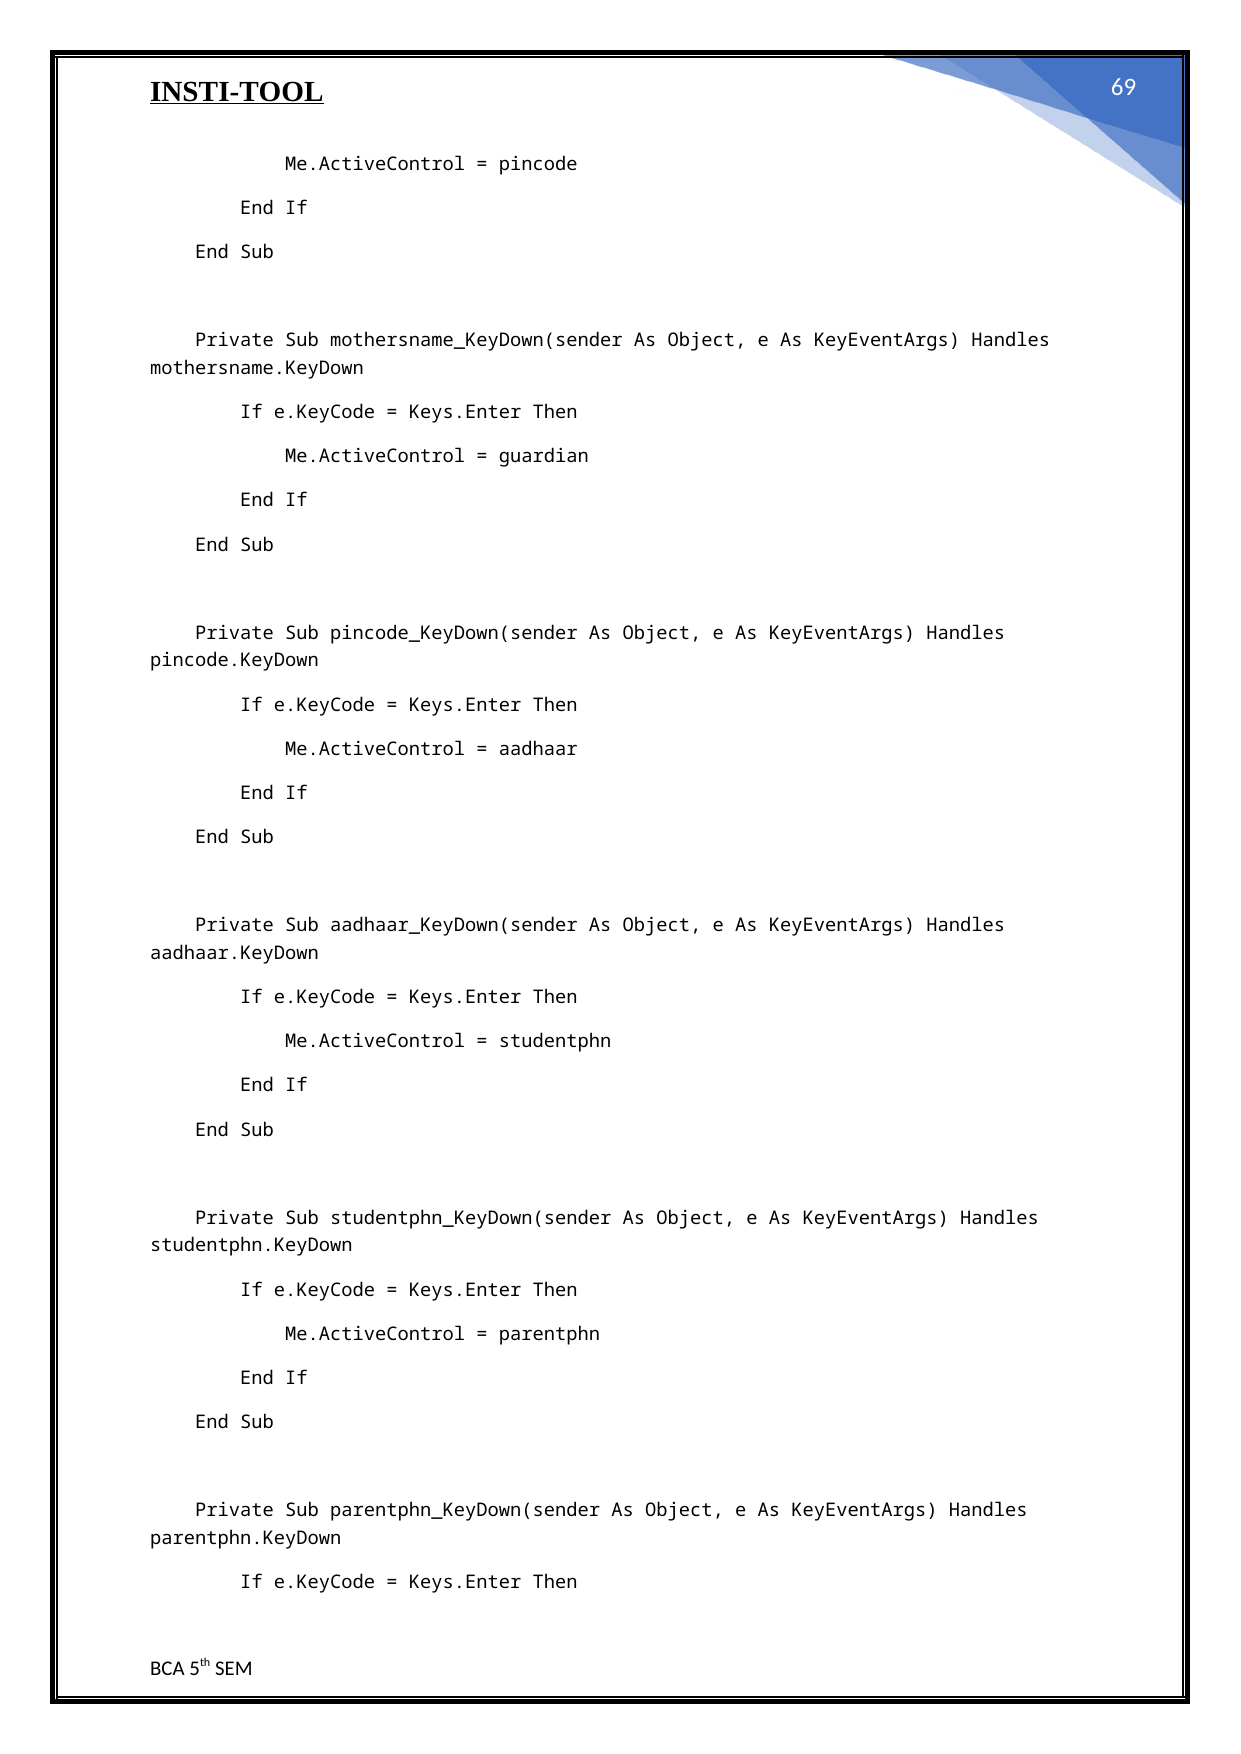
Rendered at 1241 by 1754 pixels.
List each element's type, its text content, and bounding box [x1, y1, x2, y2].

text End If [150, 487, 1090, 512]
text Me.ActiveControl = aadhaar [150, 735, 1090, 761]
text Me.ActiveControl = guardian [150, 442, 1090, 468]
text End Sub [150, 1408, 1090, 1434]
text Me.ActiveControl = pincode [150, 150, 1090, 176]
text Me.ActiveControl = parentphn [150, 1320, 1090, 1346]
text Private Sub studentphn_KeyDown(sender As Object, e As KeyEventArgs) Handles studentphn.KeyDown [150, 1204, 1090, 1257]
text If e.KeyCode = Keys.Enter Then [150, 398, 1090, 424]
text If e.KeyCode = Keys.Enter Then [150, 1568, 1090, 1594]
text End Sub [150, 1116, 1090, 1141]
text Private Sub aadhaar_KeyDown(sender As Object, e As KeyEventArgs) Handles aadhaar.KeyDown [150, 912, 1090, 965]
text End Sub [150, 238, 1090, 264]
text If e.KeyCode = Keys.Enter Then [150, 983, 1090, 1009]
picture [878, 58, 1182, 209]
text End If [150, 779, 1090, 805]
text End Sub [150, 823, 1090, 849]
text Private Sub pincode_KeyDown(sender As Object, e As KeyEventArgs) Handles pincode.KeyDown [150, 619, 1090, 672]
text End If [150, 1072, 1090, 1097]
text End Sub [150, 531, 1090, 556]
text End If [150, 1364, 1090, 1390]
text End If [150, 194, 1090, 220]
text Me.ActiveControl = studentphn [150, 1027, 1090, 1053]
text Private Sub mothersname_KeyDown(sender As Object, e As KeyEventArgs) Handles mothersname.KeyDown [150, 327, 1090, 380]
text If e.KeyCode = Keys.Enter Then [150, 691, 1090, 716]
text If e.KeyCode = Keys.Enter Then [150, 1276, 1090, 1301]
text Private Sub parentphn_KeyDown(sender As Object, e As KeyEventArgs) Handles parentphn.KeyDown [150, 1497, 1090, 1550]
